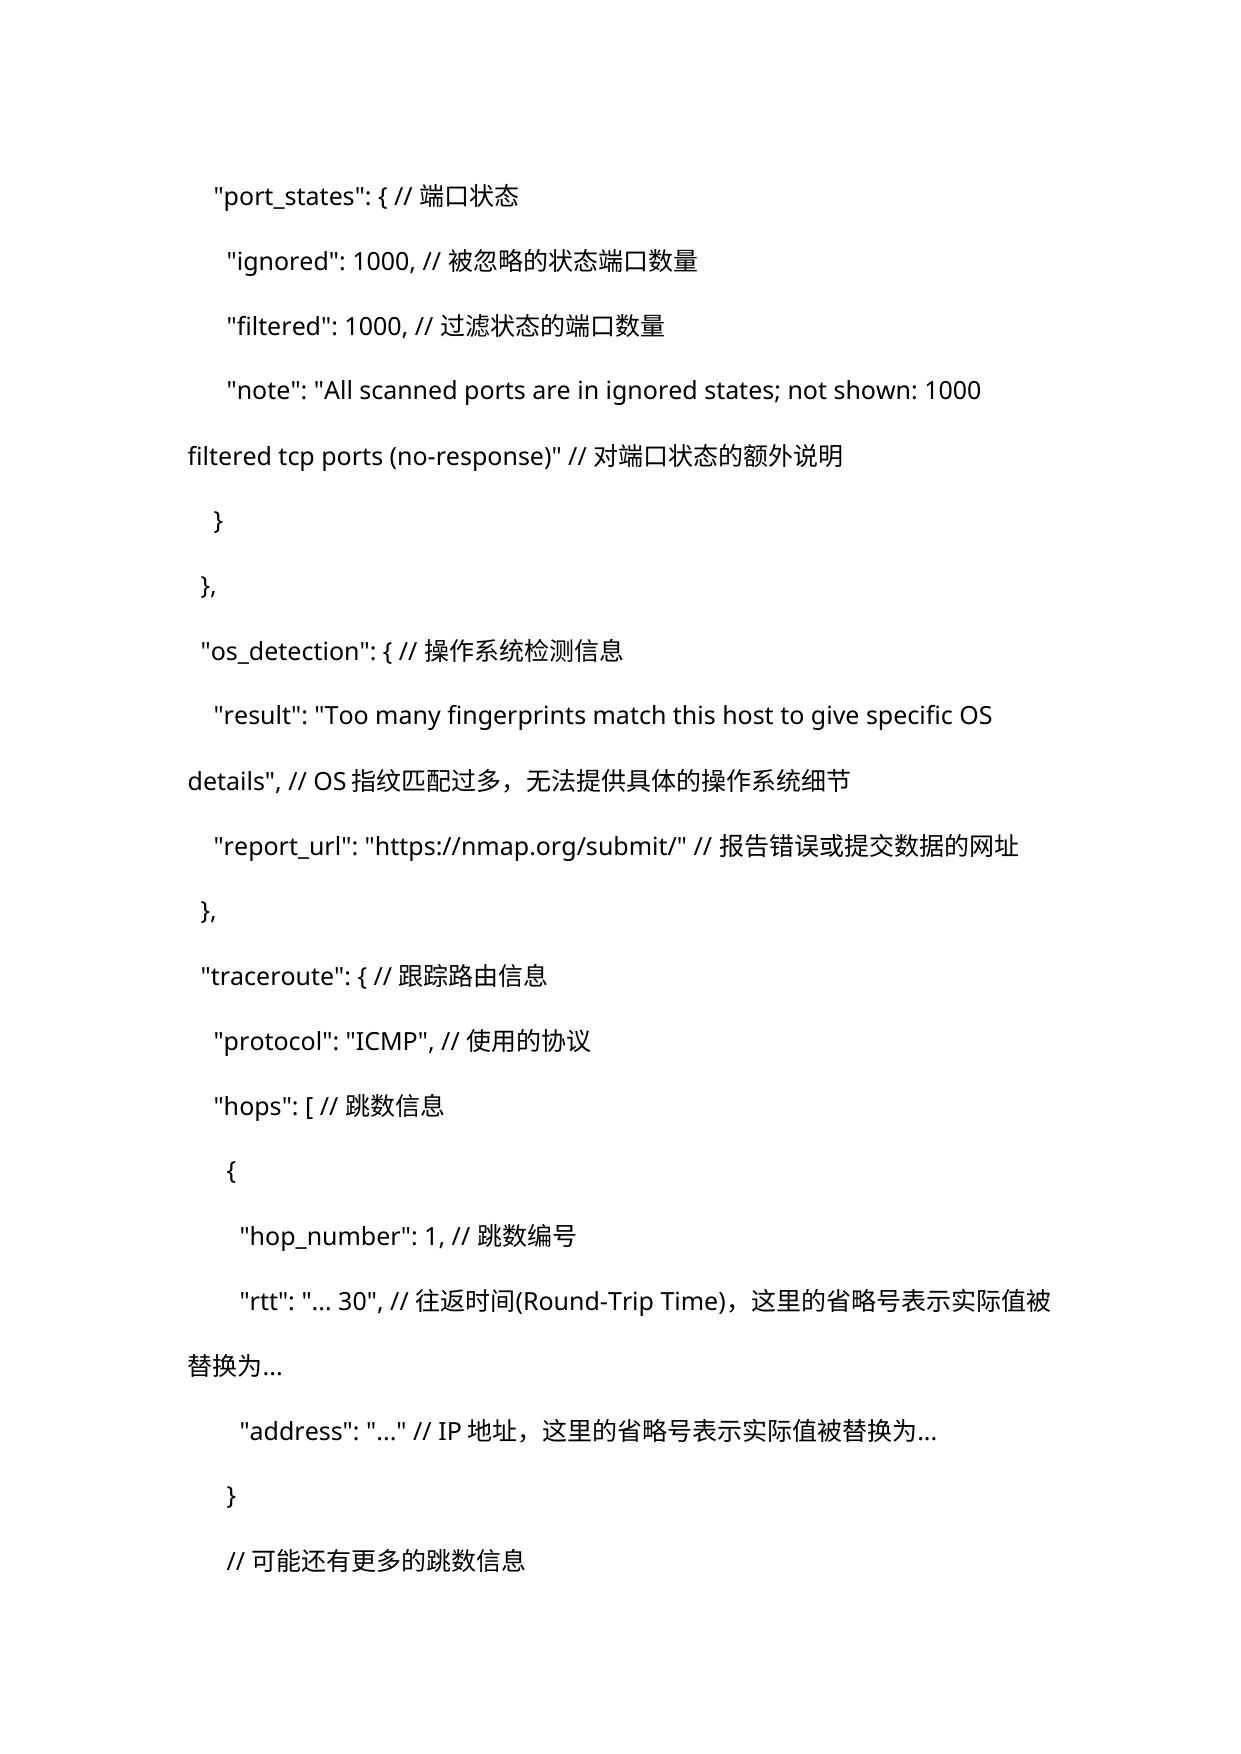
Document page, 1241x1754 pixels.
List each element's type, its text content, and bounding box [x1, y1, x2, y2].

text { [187, 1137, 1053, 1202]
text "note": "All scanned ports are in ignored states; not shown: 1000 filtered tcp ports (no-response)" // 对端口状态的额外说明 [187, 357, 1053, 487]
text // 可能还有更多的跳数信息 [187, 1527, 1053, 1592]
text "traceroute": { // 跟踪路由信息 [187, 942, 1053, 1007]
text }, [187, 877, 1053, 942]
text } [187, 1462, 1053, 1527]
text "filtered": 1000, // 过滤状态的端口数量 [187, 292, 1053, 357]
text "result": "Too many fingerprints match this host to give specific OS details", // OS指纹匹配过多，无法提供具体的操作系统细节 [187, 682, 1053, 812]
text "ignored": 1000, // 被忽略的状态端口数量 [187, 227, 1053, 292]
text "address": "..." // IP地址，这里的省略号表示实际值被替换为... [187, 1397, 1053, 1462]
text "os_detection": { // 操作系统检测信息 [187, 617, 1053, 682]
text "rtt": "... 30", // 往返时间(Round-Trip Time)，这里的省略号表示实际值被替换为... [187, 1267, 1053, 1397]
text "report_url": "https://nmap.org/submit/" // 报告错误或提交数据的网址 [187, 812, 1053, 877]
text }, [187, 552, 1053, 617]
text } [187, 487, 1053, 552]
text "port_states": { // 端口状态 [187, 162, 1053, 227]
text "protocol": "ICMP", // 使用的协议 [187, 1007, 1053, 1072]
text "hop_number": 1, // 跳数编号 [187, 1202, 1053, 1267]
text "hops": [ // 跳数信息 [187, 1072, 1053, 1137]
